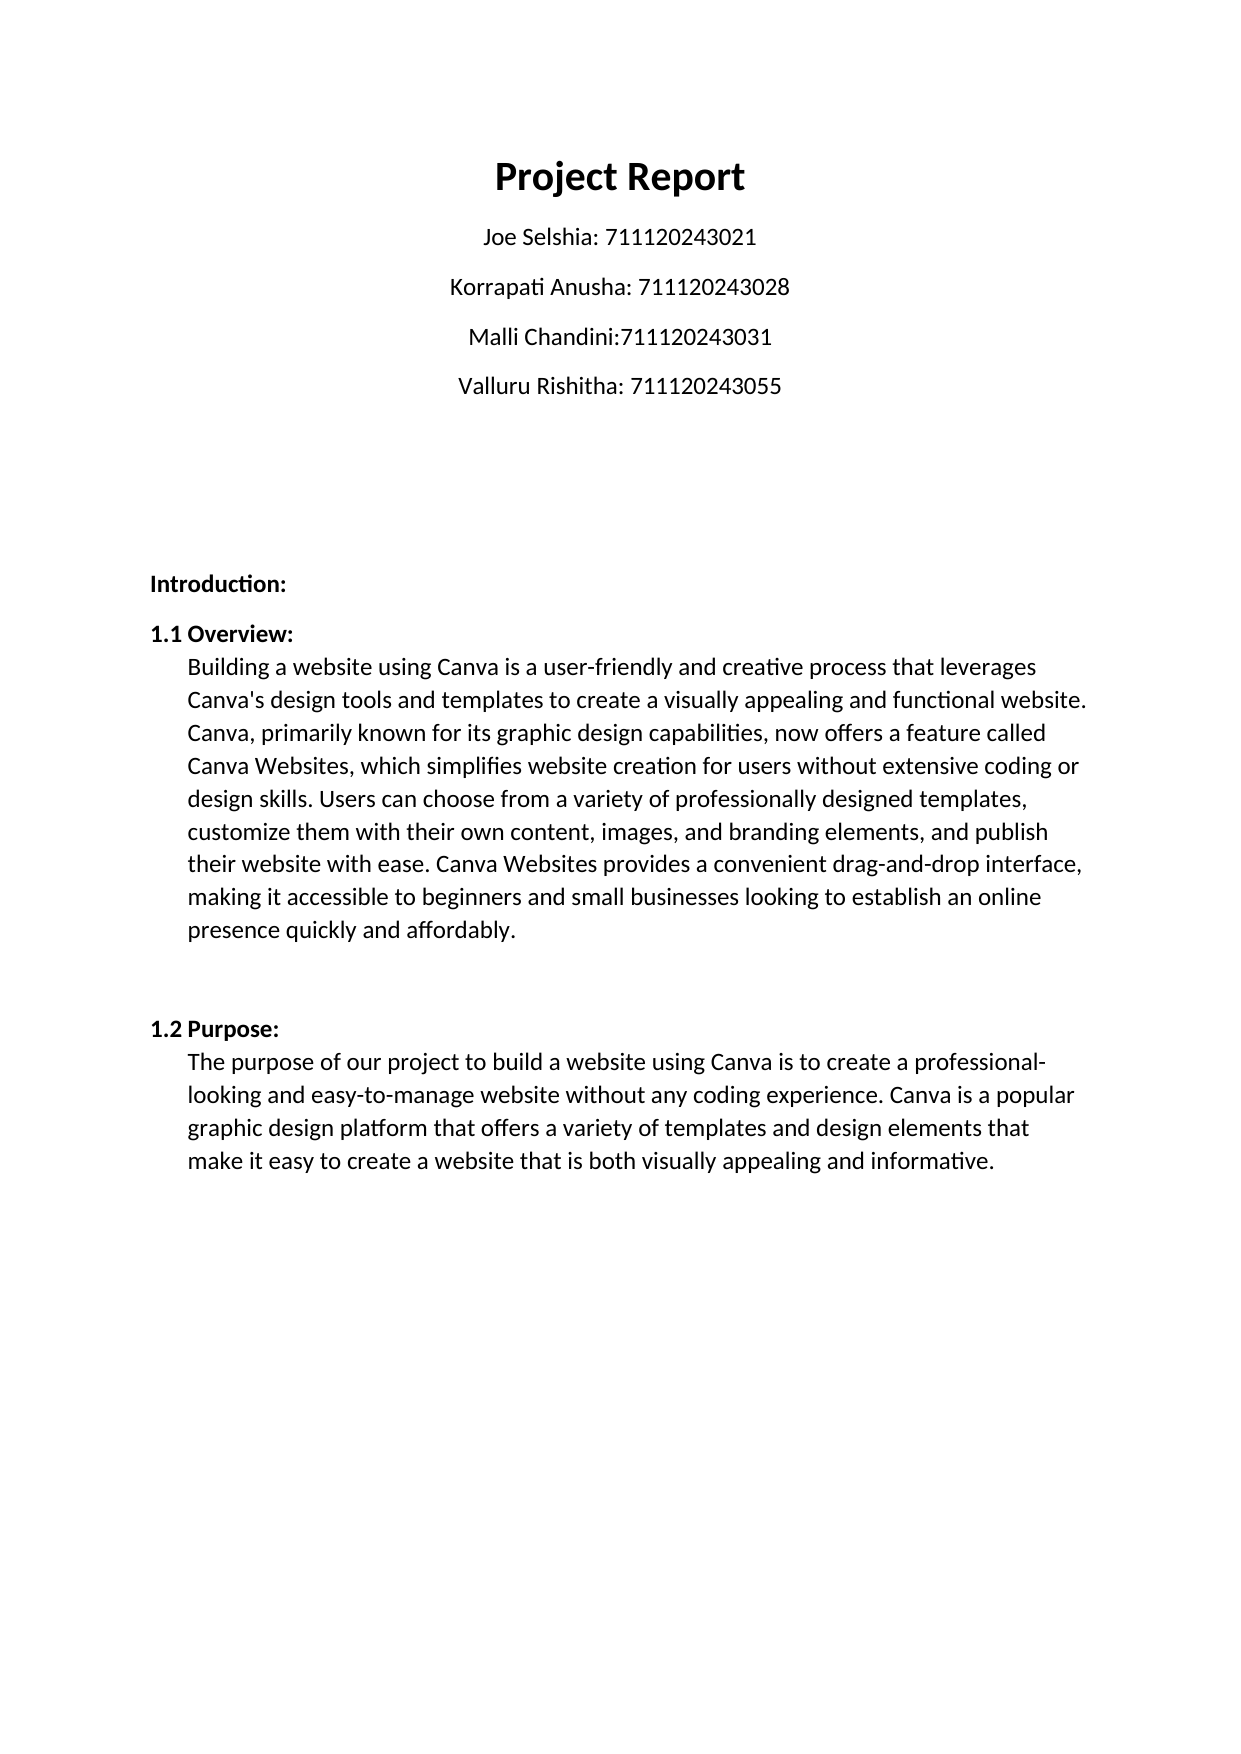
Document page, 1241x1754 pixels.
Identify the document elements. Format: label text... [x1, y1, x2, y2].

text Korrapati Anusha: 711120243028 [150, 271, 1090, 302]
text Valluru Rishitha: 711120243055 [150, 370, 1090, 401]
list The purpose of our project to build a website using Canva is to create a professional-looking and easy-to-manage website without any coding experience. Canva is a popular graphic design platform that offers a variety of templates and design elements that make it easy to create a website that is both visually appealing and informative. [187, 1047, 1090, 1176]
list Overview: [150, 618, 1090, 649]
list Purpose: [150, 1014, 1090, 1044]
list Building a website using Canva is a user-friendly and creative process that leverages Canva's design tools and templates to create a visually appealing and functional website. Canva, primarily known for its graphic design capabilities, now offers a feature called Canva Websites, which simplifies website creation for users without extensive coding or design skills. Users can choose from a variety of professionally designed templates, customize them with their own content, images, and branding elements, and publish their website with ease. Canva Websites provides a convenient drag-and-drop interface, making it accessible to beginners and small businesses looking to establish an online presence quickly and affordably. [187, 651, 1090, 945]
text Introduction: [150, 569, 1090, 599]
text Joe Selshia: 711120243021 [150, 222, 1090, 252]
text Malli Chandini:711120243031 [150, 321, 1090, 351]
text Project Report [150, 150, 1090, 201]
